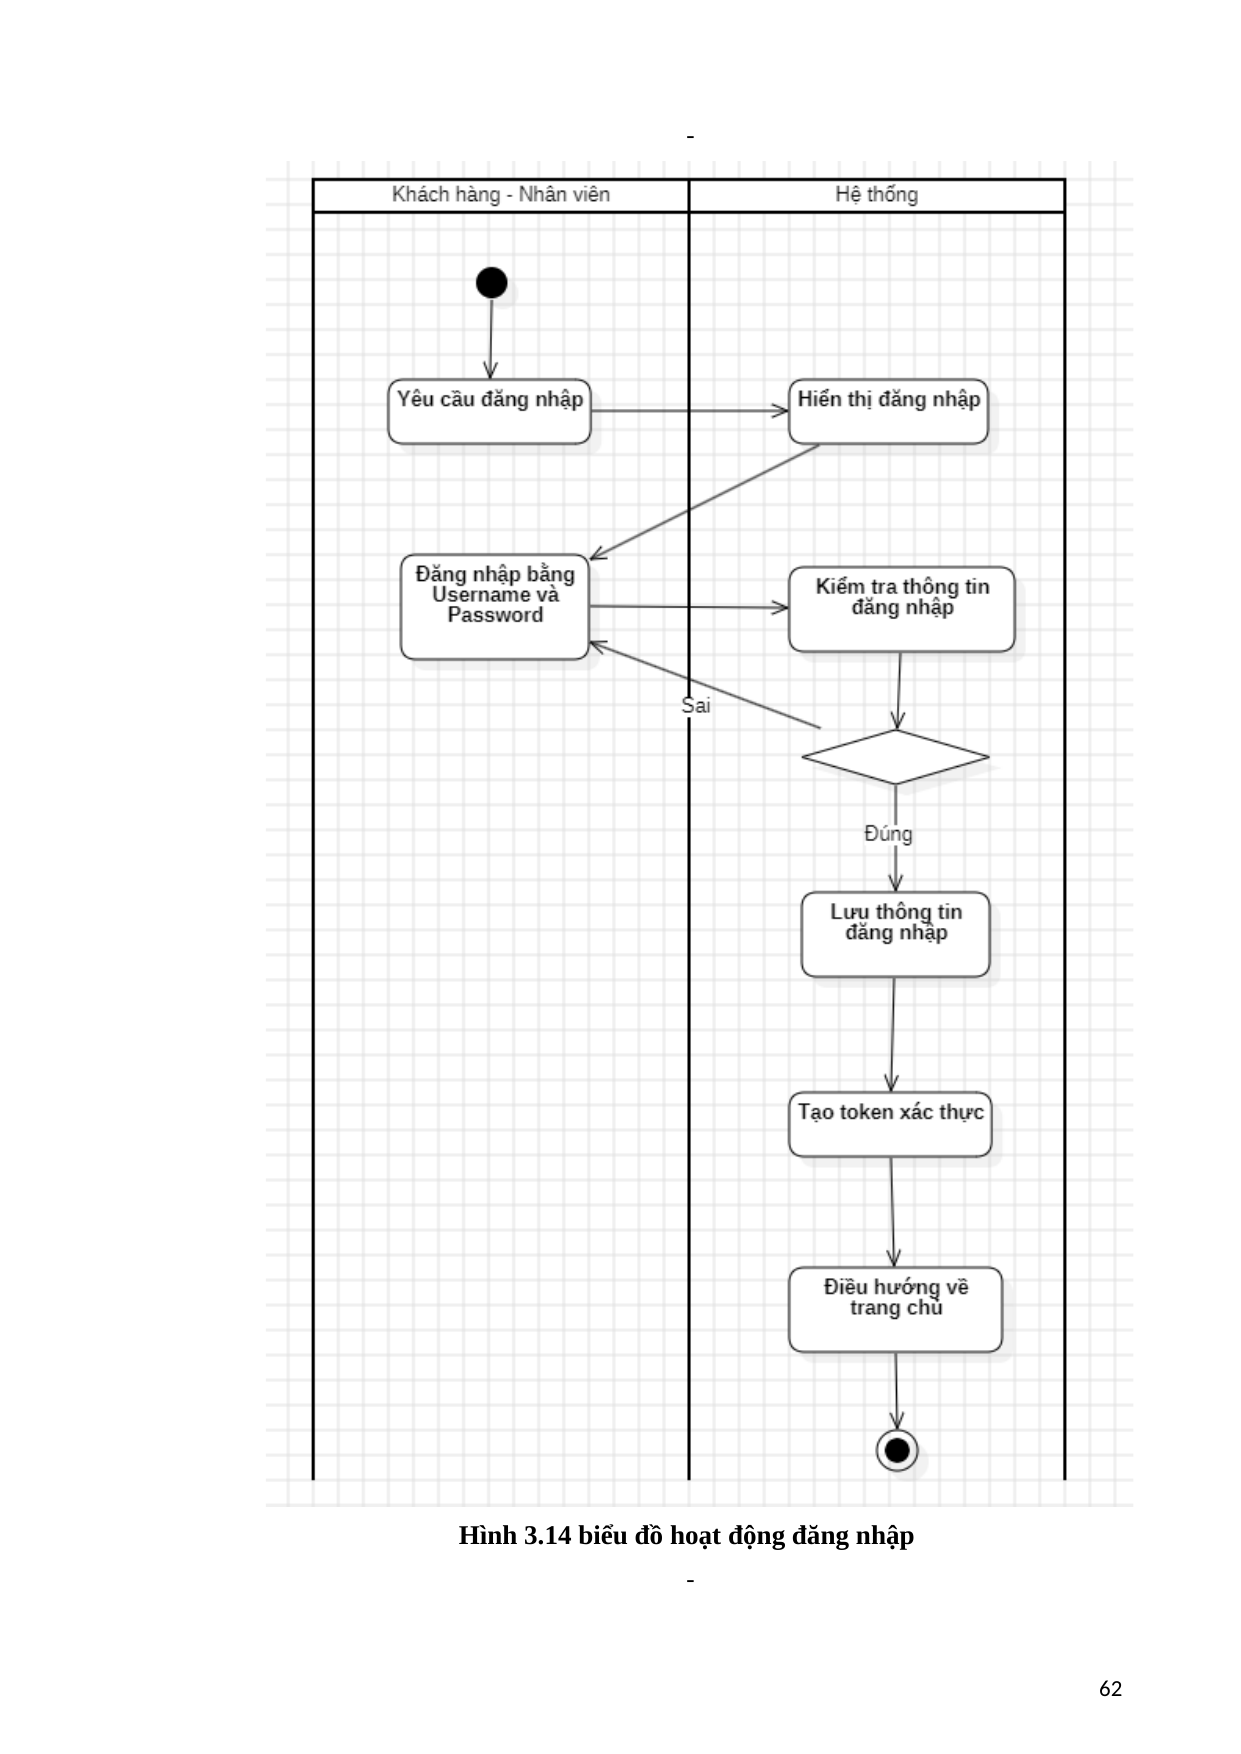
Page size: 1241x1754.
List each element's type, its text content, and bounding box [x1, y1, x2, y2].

picture [265, 161, 1134, 1507]
